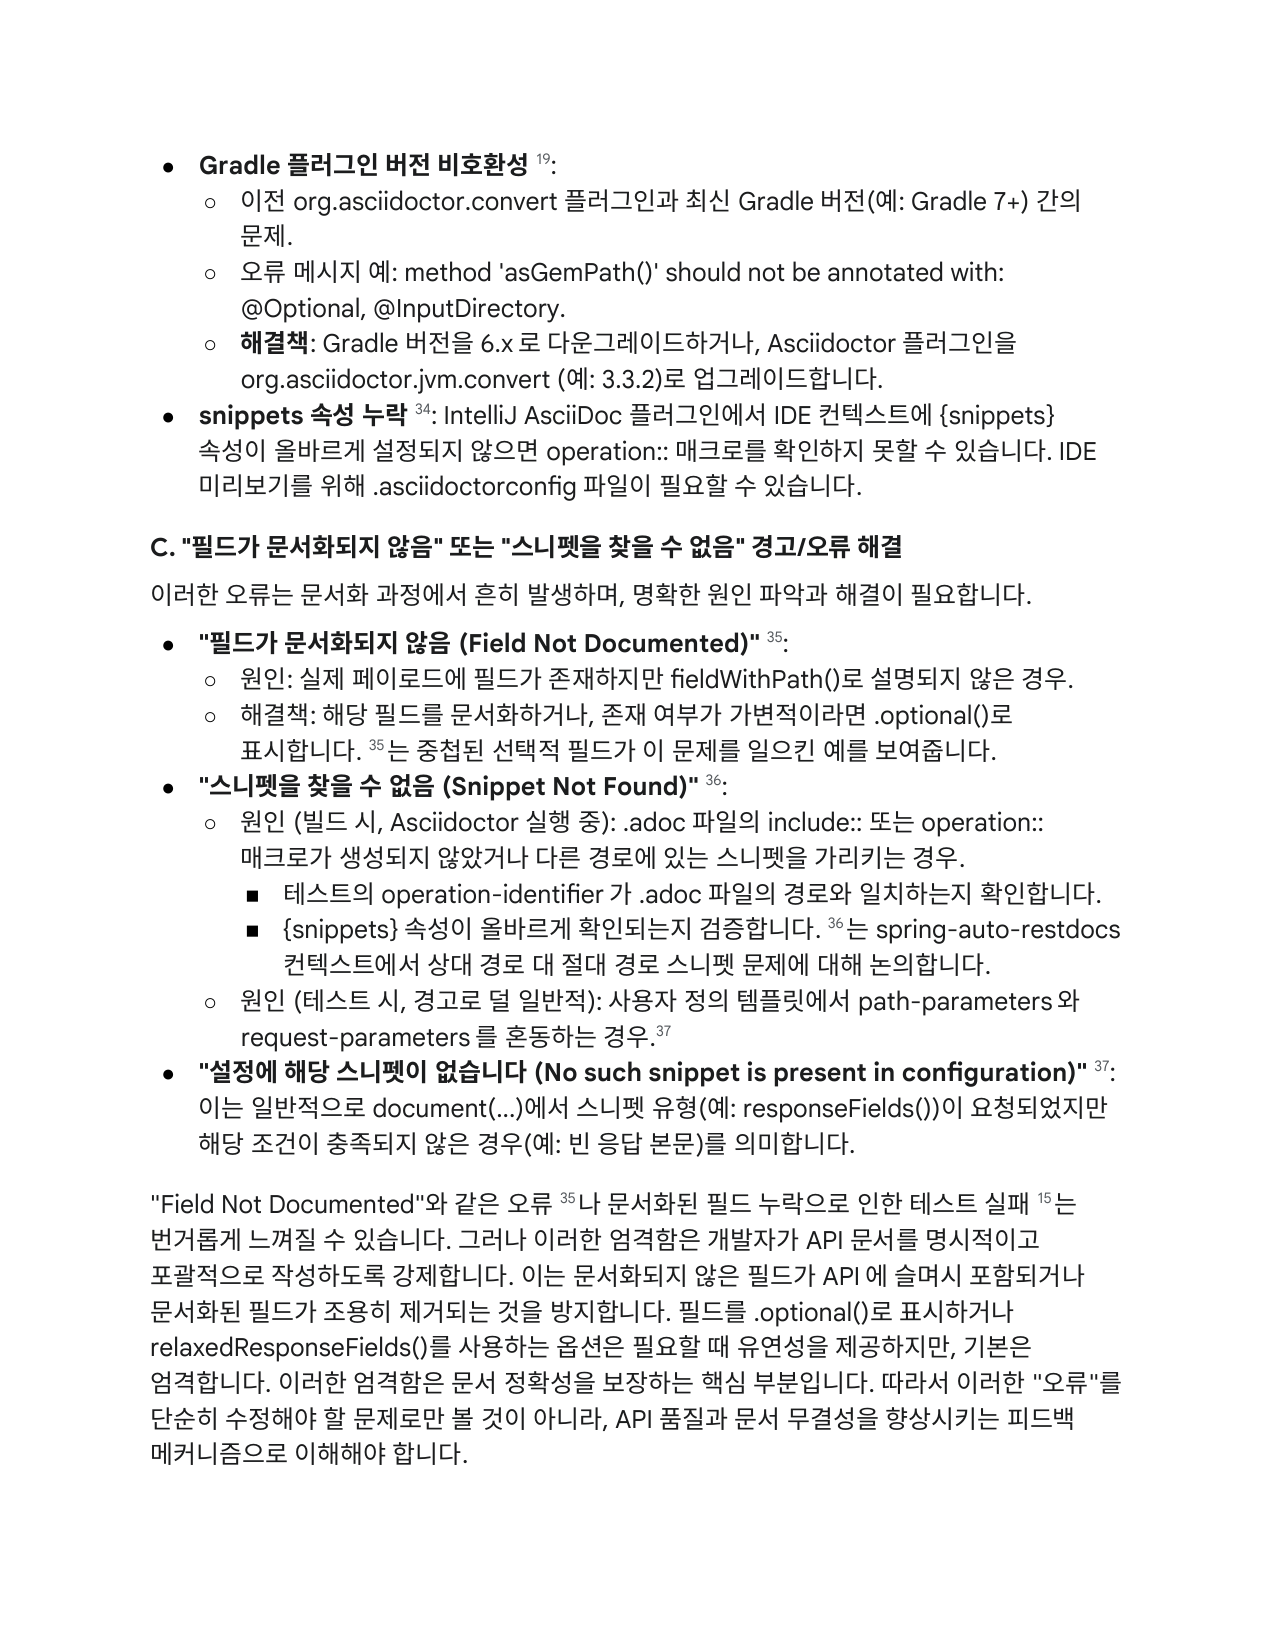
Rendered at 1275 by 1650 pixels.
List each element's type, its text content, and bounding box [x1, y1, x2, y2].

list 원인 (테스트 시, 경고로 덜 일반적): 사용자 정의 템플릿에서 path-parameters와 request-parameters를 혼동하는 경우.37 [203, 986, 1125, 1053]
list 오류 메시지 예: method 'asGemPath()' should not be annotated with: @Optional, @InputDirectory. [203, 257, 1125, 324]
list "필드가 문서화되지 않음 (Field Not Documented)" 35: [161, 629, 1125, 660]
list 테스트의 operation-identifier가 .adoc 파일의 경로와 일치하는지 확인합니다. [245, 879, 1125, 910]
list Gradle 플러그인 버전 비호환성 19: [161, 150, 1125, 181]
list 이전 org.asciidoctor.convert 플러그인과 최신 Gradle 버전(예: Gradle 7+) 간의 문제. [203, 186, 1125, 253]
list "설정에 해당 스니펫이 없습니다 (No such snippet is present in configuration)" 37: 이는 일반적으로 document(...)에서 스니펫 유형(예: responseFields())이 요청되었지만 해당 조건이 충족되지 않은 경우(예: 빈 응답 본문)를 의미합니다. [161, 1057, 1125, 1160]
list 해결책: 해당 필드를 문서화하거나, 존재 여부가 가변적이라면 .optional()로 표시합니다. 35는 중첩된 선택적 필드가 이 문제를 일으킨 예를 보여줍니다. [203, 700, 1125, 767]
list 해결책: Gradle 버전을 6.x로 다운그레이드하거나, Asciidoctor 플러그인을 org.asciidoctor.jvm.convert (예: 3.3.2)로 업그레이드합니다. [203, 329, 1125, 396]
list snippets 속성 누락 34: IntelliJ AsciiDoc 플러그인에서 IDE 컨텍스트에 {snippets} 속성이 올바르게 설정되지 않으면 operation:: 매크로를 확인하지 못할 수 있습니다. IDE 미리보기를 위해 .asciidoctorconfig 파일이 필요할 수 있습니다. [161, 400, 1125, 503]
text 이러한 오류는 문서화 과정에서 흔히 발생하며, 명확한 원인 파악과 해결이 필요합니다. [150, 581, 1125, 612]
list {snippets} 속성이 올바르게 확인되는지 검증합니다. 36는 spring-auto-restdocs 컨텍스트에서 상대 경로 대 절대 경로 스니펫 문제에 대해 논의합니다. [245, 914, 1125, 982]
list 원인: 실제 페이로드에 필드가 존재하지만 fieldWithPath()로 설명되지 않은 경우. [203, 664, 1125, 696]
text "Field Not Documented"와 같은 오류 35나 문서화된 필드 누락으로 인한 테스트 실패 15는 번거롭게 느껴질 수 있습니다. 그러나 이러한 엄격함은 개발자가 API 문서를 명시적이고 포괄적으로 작성하도록 강제합니다. 이는 문서화되지 않은 필드가 API에 슬며시 포함되거나 문서화된 필드가 조용히 제거되는 것을 방지합니다. 필드를 .optional()로 표시하거나 relaxedResponseFields()를 사용하는 옵션은 필요할 때 유연성을 제공하지만, 기본은 엄격합니다. 이러한 엄격함은 문서 정확성을 보장하는 핵심 부분입니다. 따라서 이러한 "오류"를 단순히 수정해야 할 문제로만 볼 것이 아니라, API 품질과 문서 무결성을 향상시키는 피드백 메커니즘으로 이해해야 합니다. [150, 1190, 1125, 1471]
list 원인 (빌드 시, Asciidoctor 실행 중): .adoc 파일의 include:: 또는 operation:: 매크로가 생성되지 않았거나 다른 경로에 있는 스니펫을 가리키는 경우. [203, 807, 1125, 874]
subtitle C. "필드가 문서화되지 않음" 또는 "스니펫을 찾을 수 없음" 경고/오류 해결 [150, 532, 1125, 564]
list "스니펫을 찾을 수 없음 (Snippet Not Found)" 36: [161, 772, 1125, 803]
